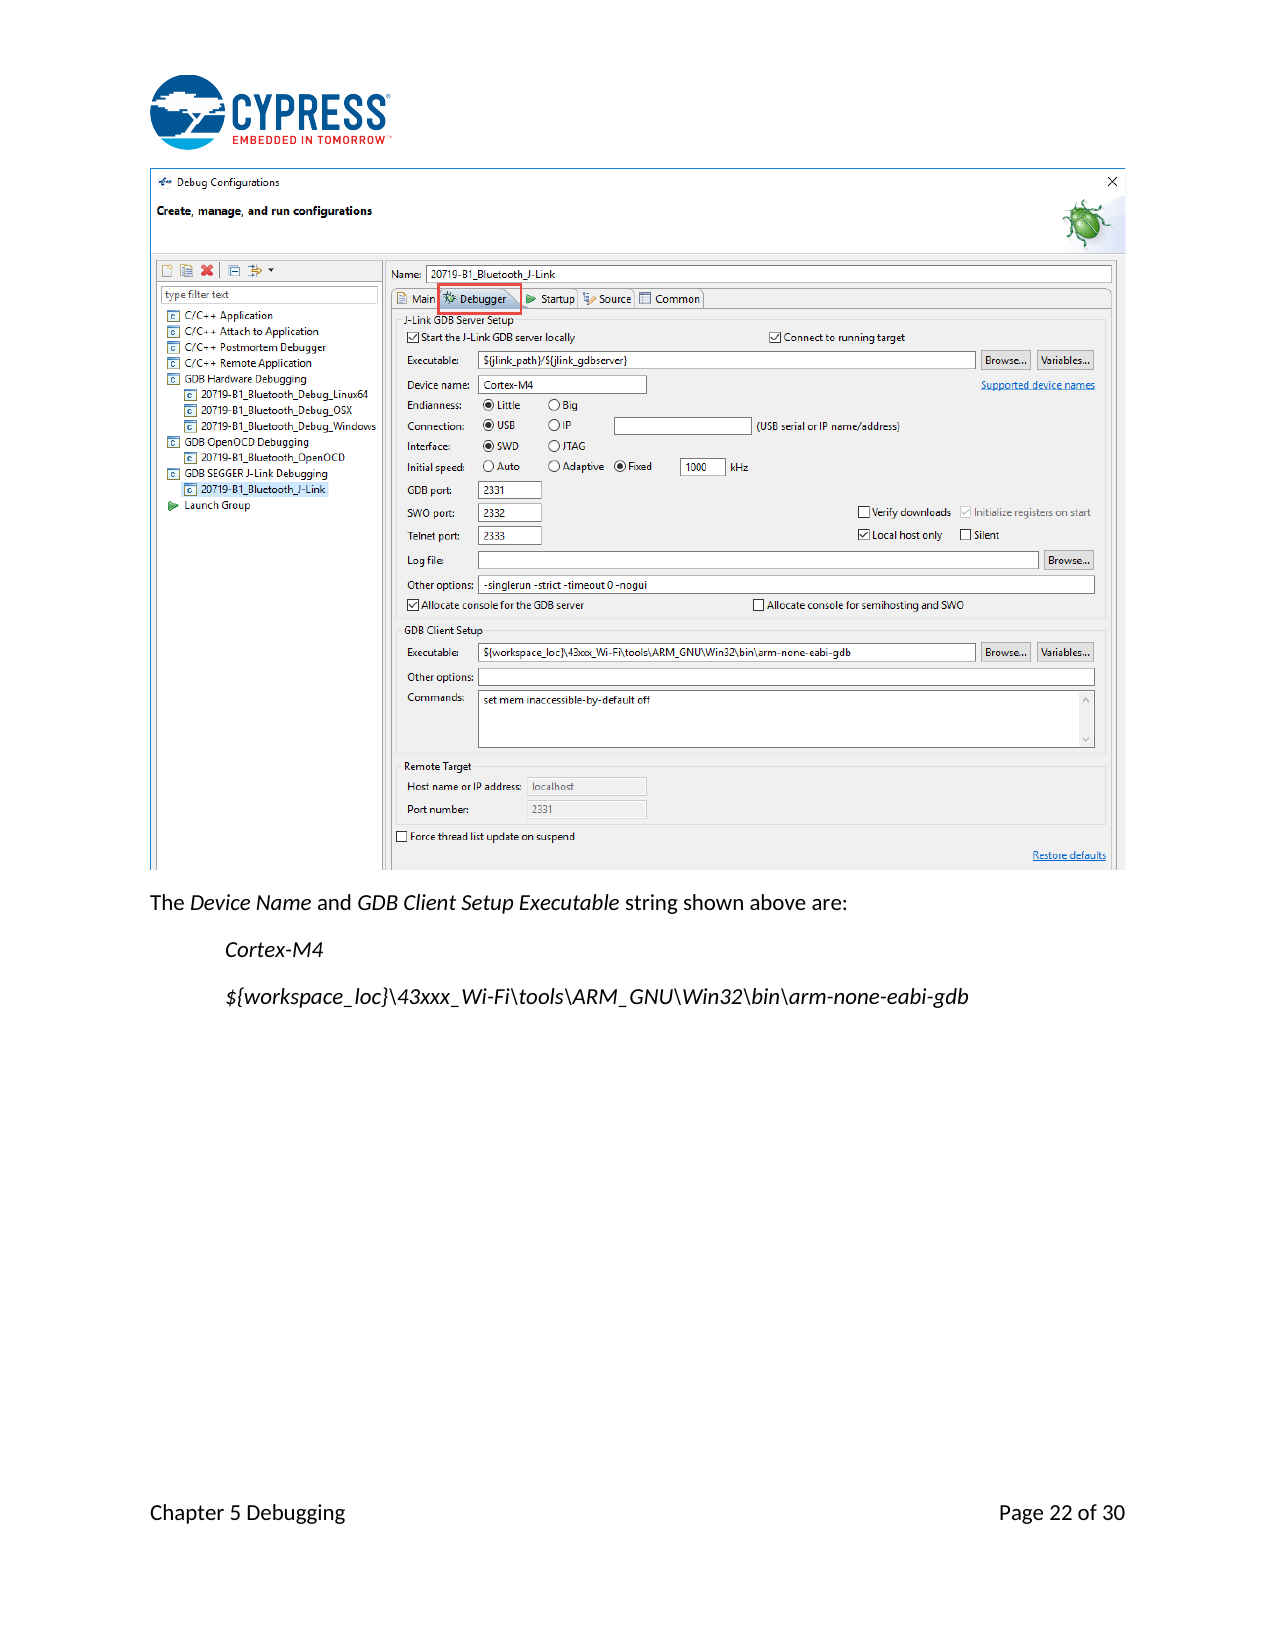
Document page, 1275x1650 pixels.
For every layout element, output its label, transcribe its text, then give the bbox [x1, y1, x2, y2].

picture [150, 75, 392, 150]
text The Device Name and GDB Client Setup Executable string shown above are: [150, 888, 1125, 916]
text Cortex-M4 [225, 935, 1125, 963]
picture [150, 168, 1125, 870]
text ${workspace_loc}\43xxx_Wi-Fi\tools\ARM_GNU\Win32\bin\arm-none-eabi-gdb [225, 982, 1125, 1010]
